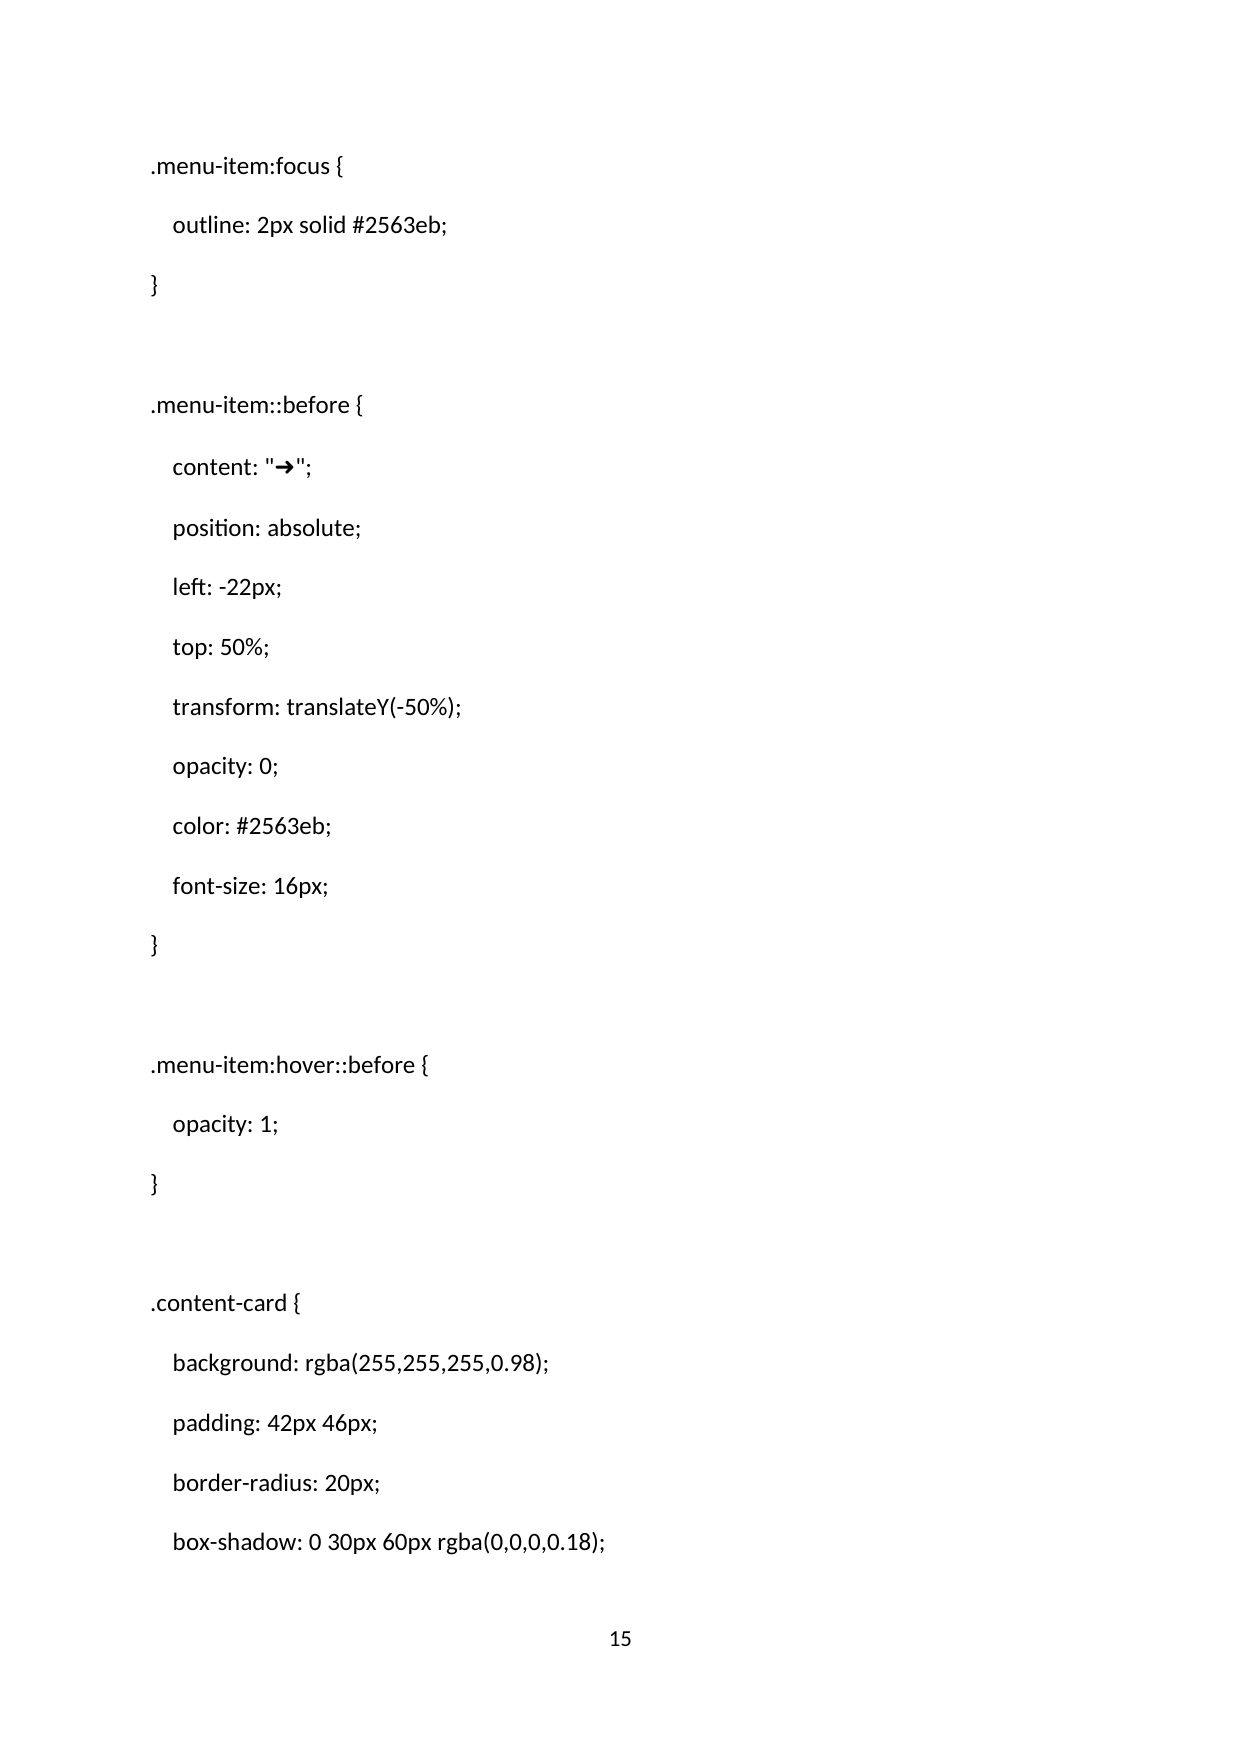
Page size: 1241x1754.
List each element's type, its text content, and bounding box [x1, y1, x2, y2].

text .menu-item:focus { [150, 150, 1090, 181]
text transform: translateY(-50%); [150, 691, 1090, 721]
text background: rgba(255,255,255,0.98); [150, 1347, 1090, 1378]
text position: absolute; [150, 512, 1090, 542]
text opacity: 1; [150, 1108, 1090, 1139]
text top: 50%; [150, 631, 1090, 662]
text .menu-item:hover::before { [150, 1049, 1090, 1079]
text box-shadow: 0 30px 60px rgba(0,0,0,0.18); [150, 1526, 1090, 1557]
text .content-card { [150, 1288, 1090, 1318]
text font-size: 16px; [150, 870, 1090, 900]
text left: -22px; [150, 571, 1090, 602]
text padding: 42px 46px; [150, 1407, 1090, 1437]
text color: #2563eb; [150, 810, 1090, 841]
text } [150, 929, 1090, 960]
text outline: 2px solid #2563eb; [150, 210, 1090, 240]
text .menu-item::before { [150, 389, 1090, 419]
text content: "➜"; [150, 448, 1090, 482]
text } [150, 1168, 1090, 1199]
text opacity: 0; [150, 750, 1090, 781]
text } [150, 269, 1090, 300]
text border-radius: 20px; [150, 1467, 1090, 1497]
